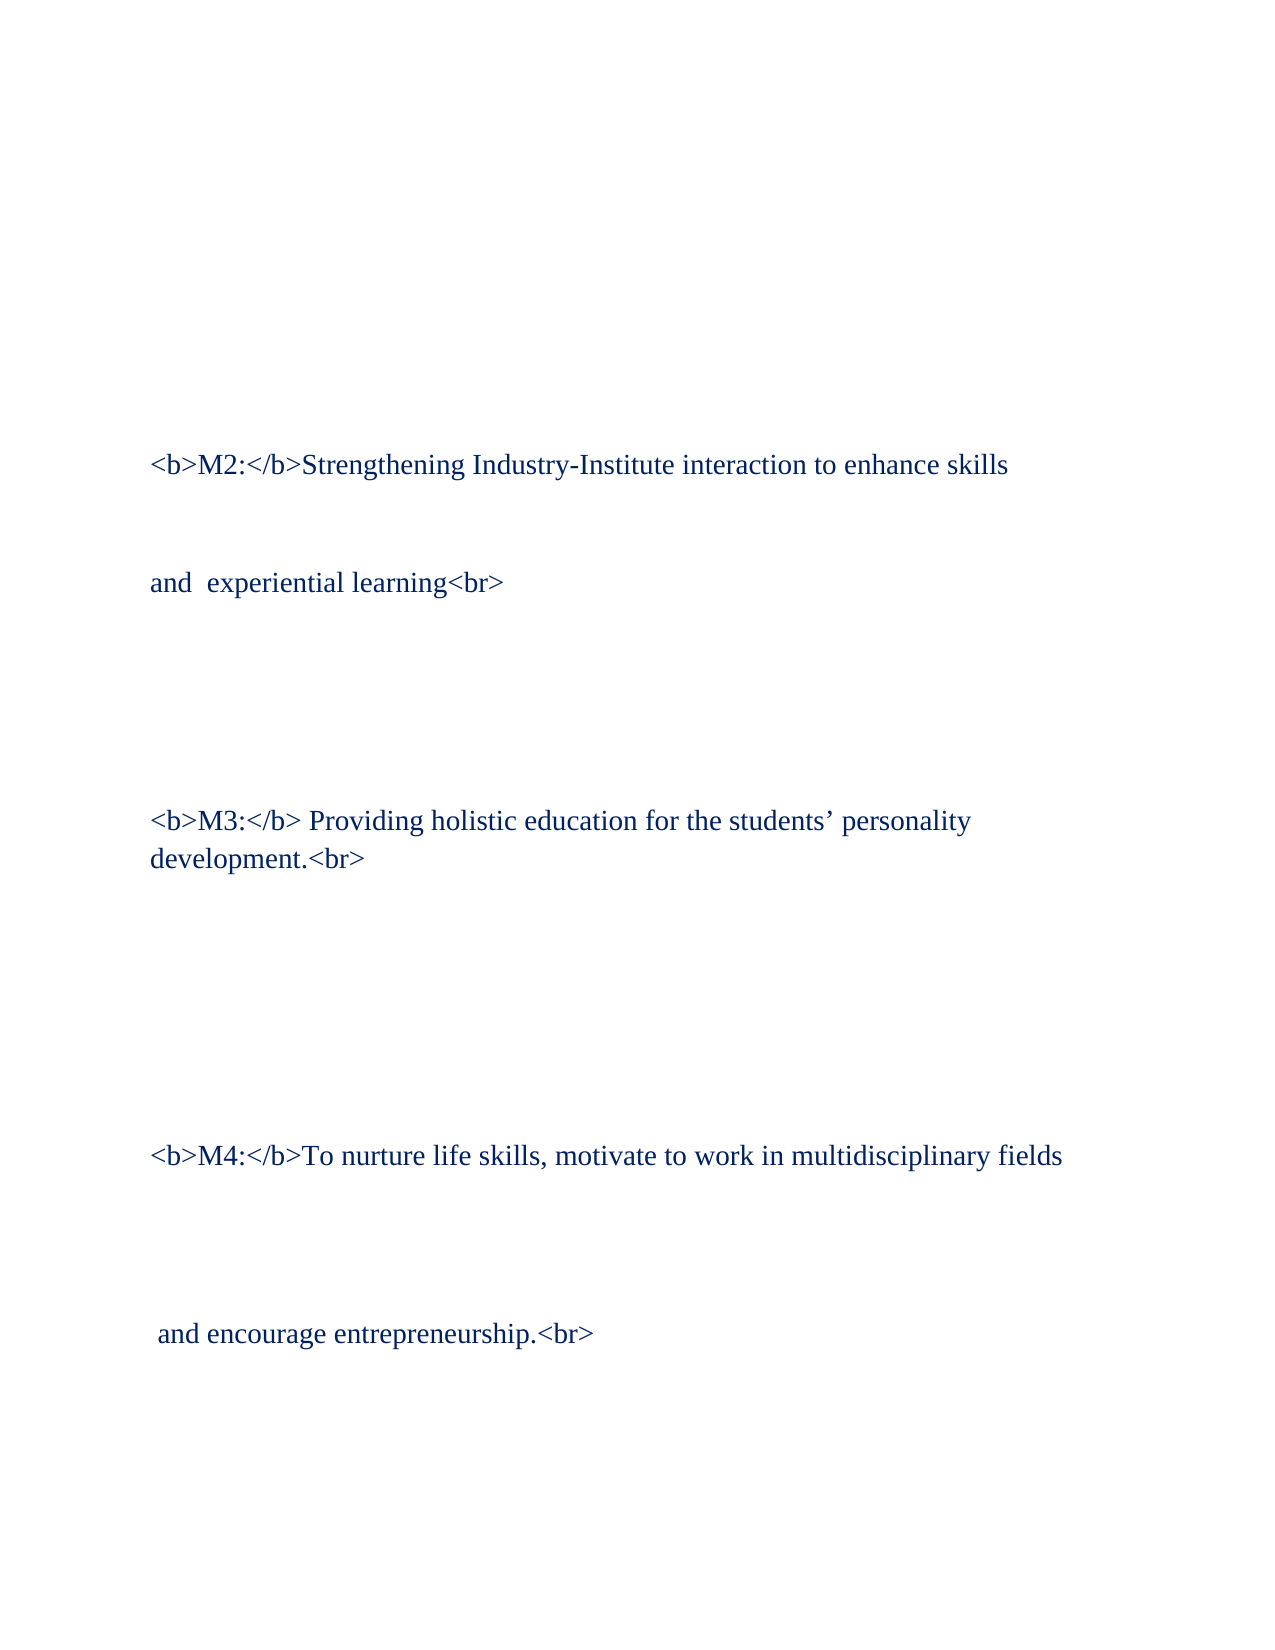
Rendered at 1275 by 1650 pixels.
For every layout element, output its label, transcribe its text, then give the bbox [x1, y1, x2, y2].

text and encourage entrepreneurship.<br> [150, 1317, 1125, 1350]
text <b>M4:</b>To nurture life skills, motivate to work in multidisciplinary fields [150, 1138, 1125, 1172]
text <b>M3:</b> Providing holistic education for the students’ personality development.<br> [150, 803, 1125, 875]
text <b>M2:</b>Strengthening Industry-Institute interaction to enhance skills [150, 447, 1125, 480]
text and experiential learning<br> [150, 566, 1125, 599]
